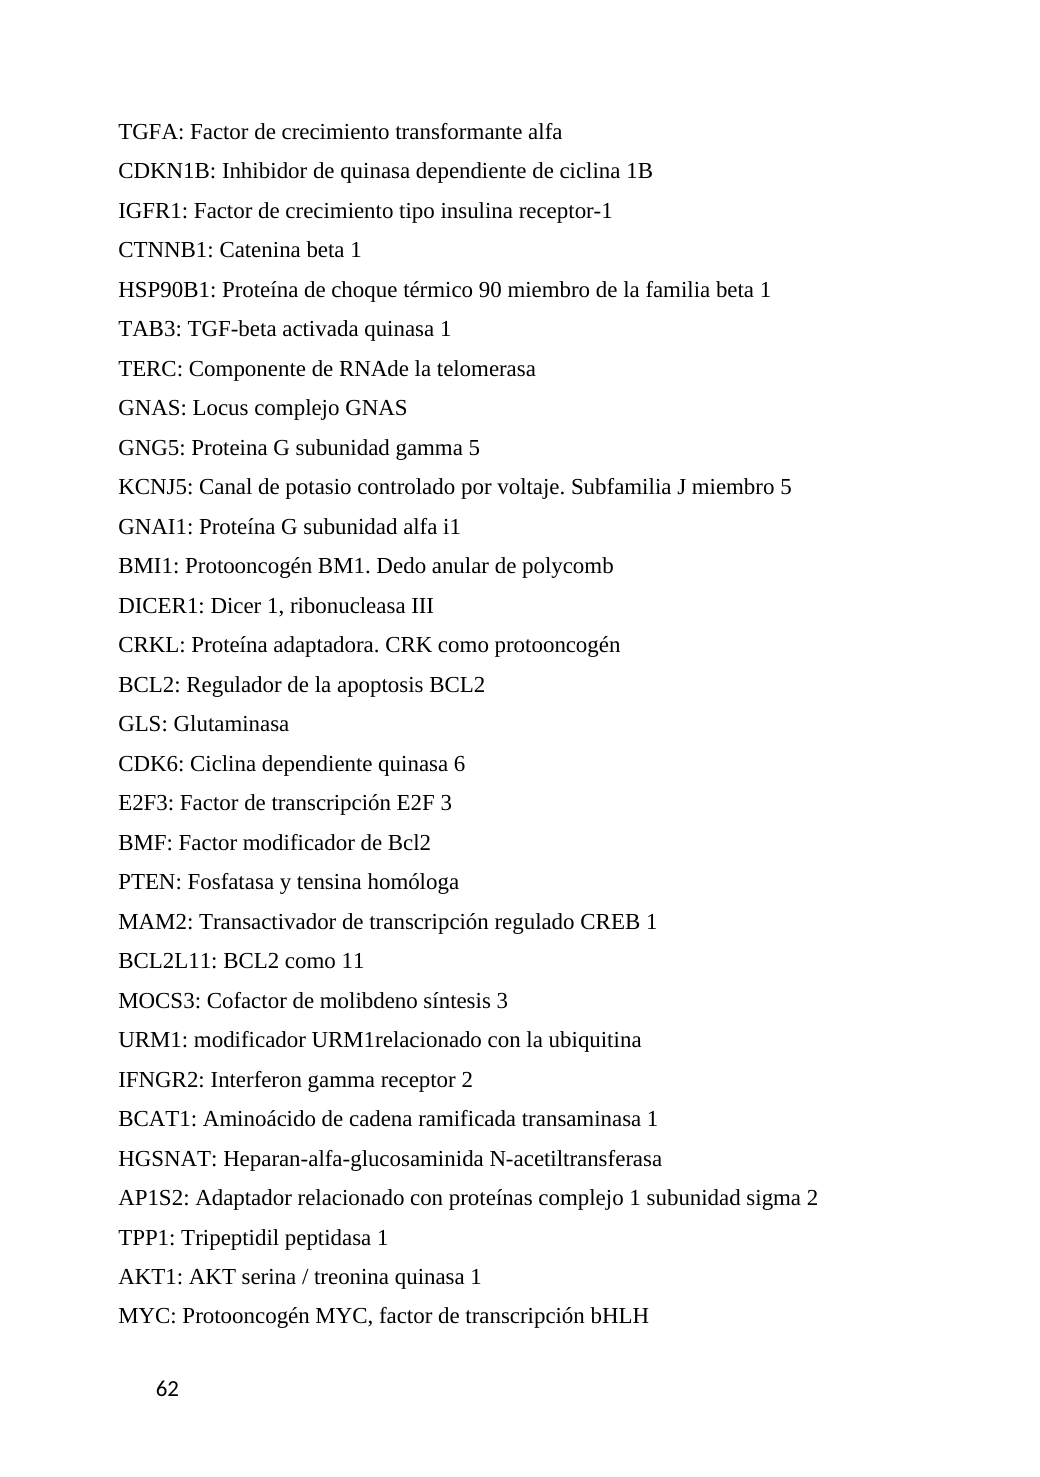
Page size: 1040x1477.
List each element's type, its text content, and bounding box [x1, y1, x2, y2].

text KCNJ5: Canal de potasio controlado por voltaje. Subfamilia J miembro 5 [118, 473, 921, 500]
text CDK6: Ciclina dependiente quinasa 6 [118, 750, 921, 776]
text BCL2L11: BCL2 como 11 [118, 947, 921, 973]
text TGFA: Factor de crecimiento transformante alfa [118, 118, 921, 144]
text DICER1: Dicer 1, ribonucleasa III [118, 592, 921, 618]
text HGSNAT: Heparan-alfa-glucosaminida N-acetiltransferasa [118, 1144, 921, 1171]
text MYC: Protooncogén MYC, factor de transcripción bHLH [118, 1302, 921, 1329]
text E2F3: Factor de transcripción E2F 3 [118, 789, 921, 816]
text TAB3: TGF-beta activada quinasa 1 [118, 316, 921, 342]
text HSP90B1: Proteína de choque térmico 90 miembro de la familia beta 1 [118, 276, 921, 302]
text GNAS: Locus complejo GNAS [118, 394, 921, 421]
text URM1: modificador URM1relacionado con la ubiquitina [118, 1026, 921, 1052]
text BMF: Factor modificador de Bcl2 [118, 829, 921, 855]
text CTNNB1: Catenina beta 1 [118, 237, 921, 263]
text BMI1: Protooncogén BM1. Dedo anular de polycomb [118, 552, 921, 579]
text CDKN1B: Inhibidor de quinasa dependiente de ciclina 1B [118, 158, 921, 184]
text IFNGR2: Interferon gamma receptor 2 [118, 1066, 921, 1092]
text BCL2: Regulador de la apoptosis BCL2 [118, 671, 921, 697]
text TERC: Componente de RNAde la telomerasa [118, 355, 921, 381]
text MOCS3: Cofactor de molibdeno síntesis 3 [118, 987, 921, 1013]
text TPP1: Tripeptidil peptidasa 1 [118, 1223, 921, 1250]
text GNAI1: Proteína G subunidad alfa i1 [118, 513, 921, 539]
text AKT1: AKT serina / treonina quinasa 1 [118, 1263, 921, 1289]
text CRKL: Proteína adaptadora. CRK como protooncogén [118, 631, 921, 658]
text GNG5: Proteina G subunidad gamma 5 [118, 434, 921, 460]
text MAM2: Transactivador de transcripción regulado CREB 1 [118, 908, 921, 934]
text GLS: Glutaminasa [118, 710, 921, 737]
text BCAT1: Aminoácido de cadena ramificada transaminasa 1 [118, 1105, 921, 1131]
text IGFR1: Factor de crecimiento tipo insulina receptor-1 [118, 197, 921, 223]
text AP1S2: Adaptador relacionado con proteínas complejo 1 subunidad sigma 2 [118, 1184, 921, 1210]
text PTEN: Fosfatasa y tensina homóloga [118, 868, 921, 894]
